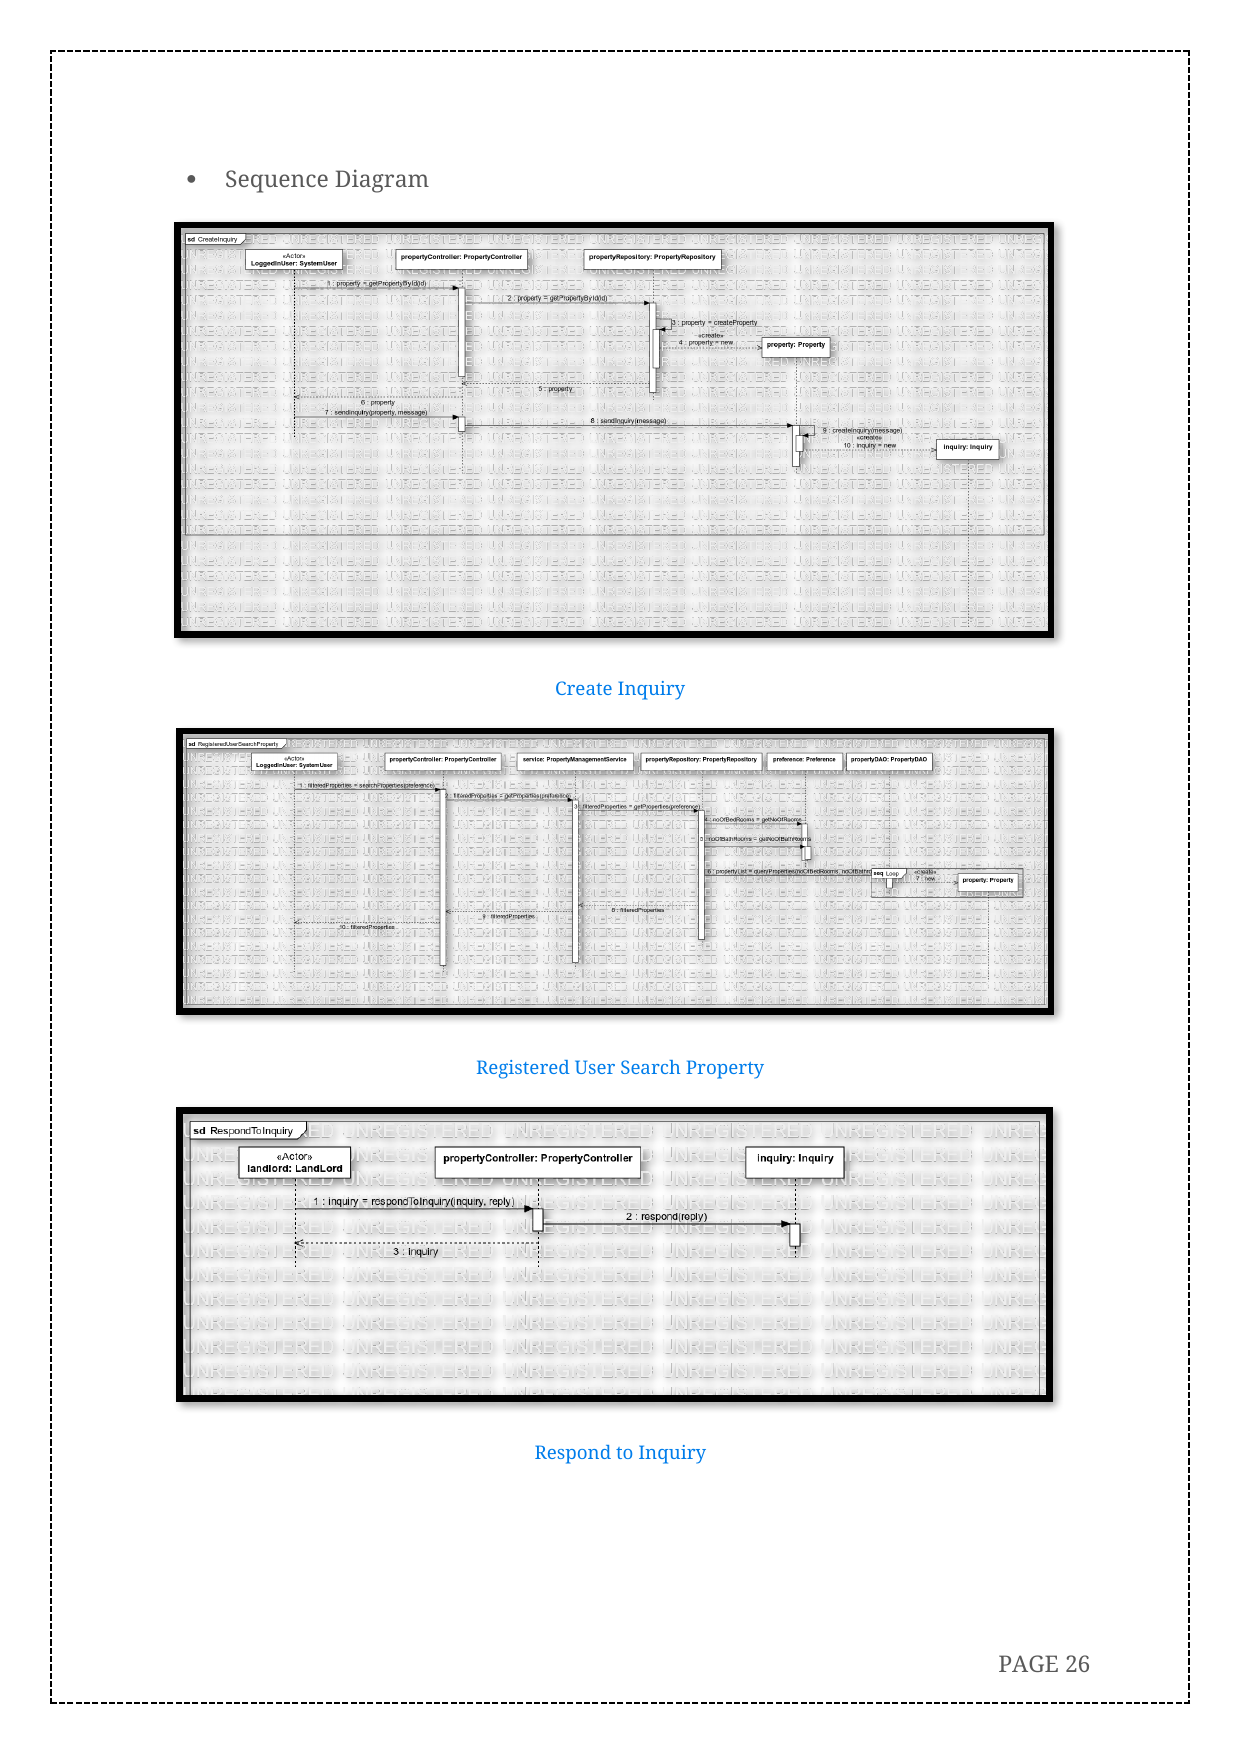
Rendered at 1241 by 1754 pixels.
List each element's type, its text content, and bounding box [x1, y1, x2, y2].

picture [183, 1114, 1046, 1395]
text Registered User Search Property [150, 1054, 1090, 1080]
text Respond to Inquiry [150, 1440, 1090, 1465]
picture [181, 228, 1048, 631]
list Sequence Diagram [187, 162, 1090, 194]
picture [183, 734, 1048, 1008]
text Create Inquiry [150, 675, 1090, 701]
